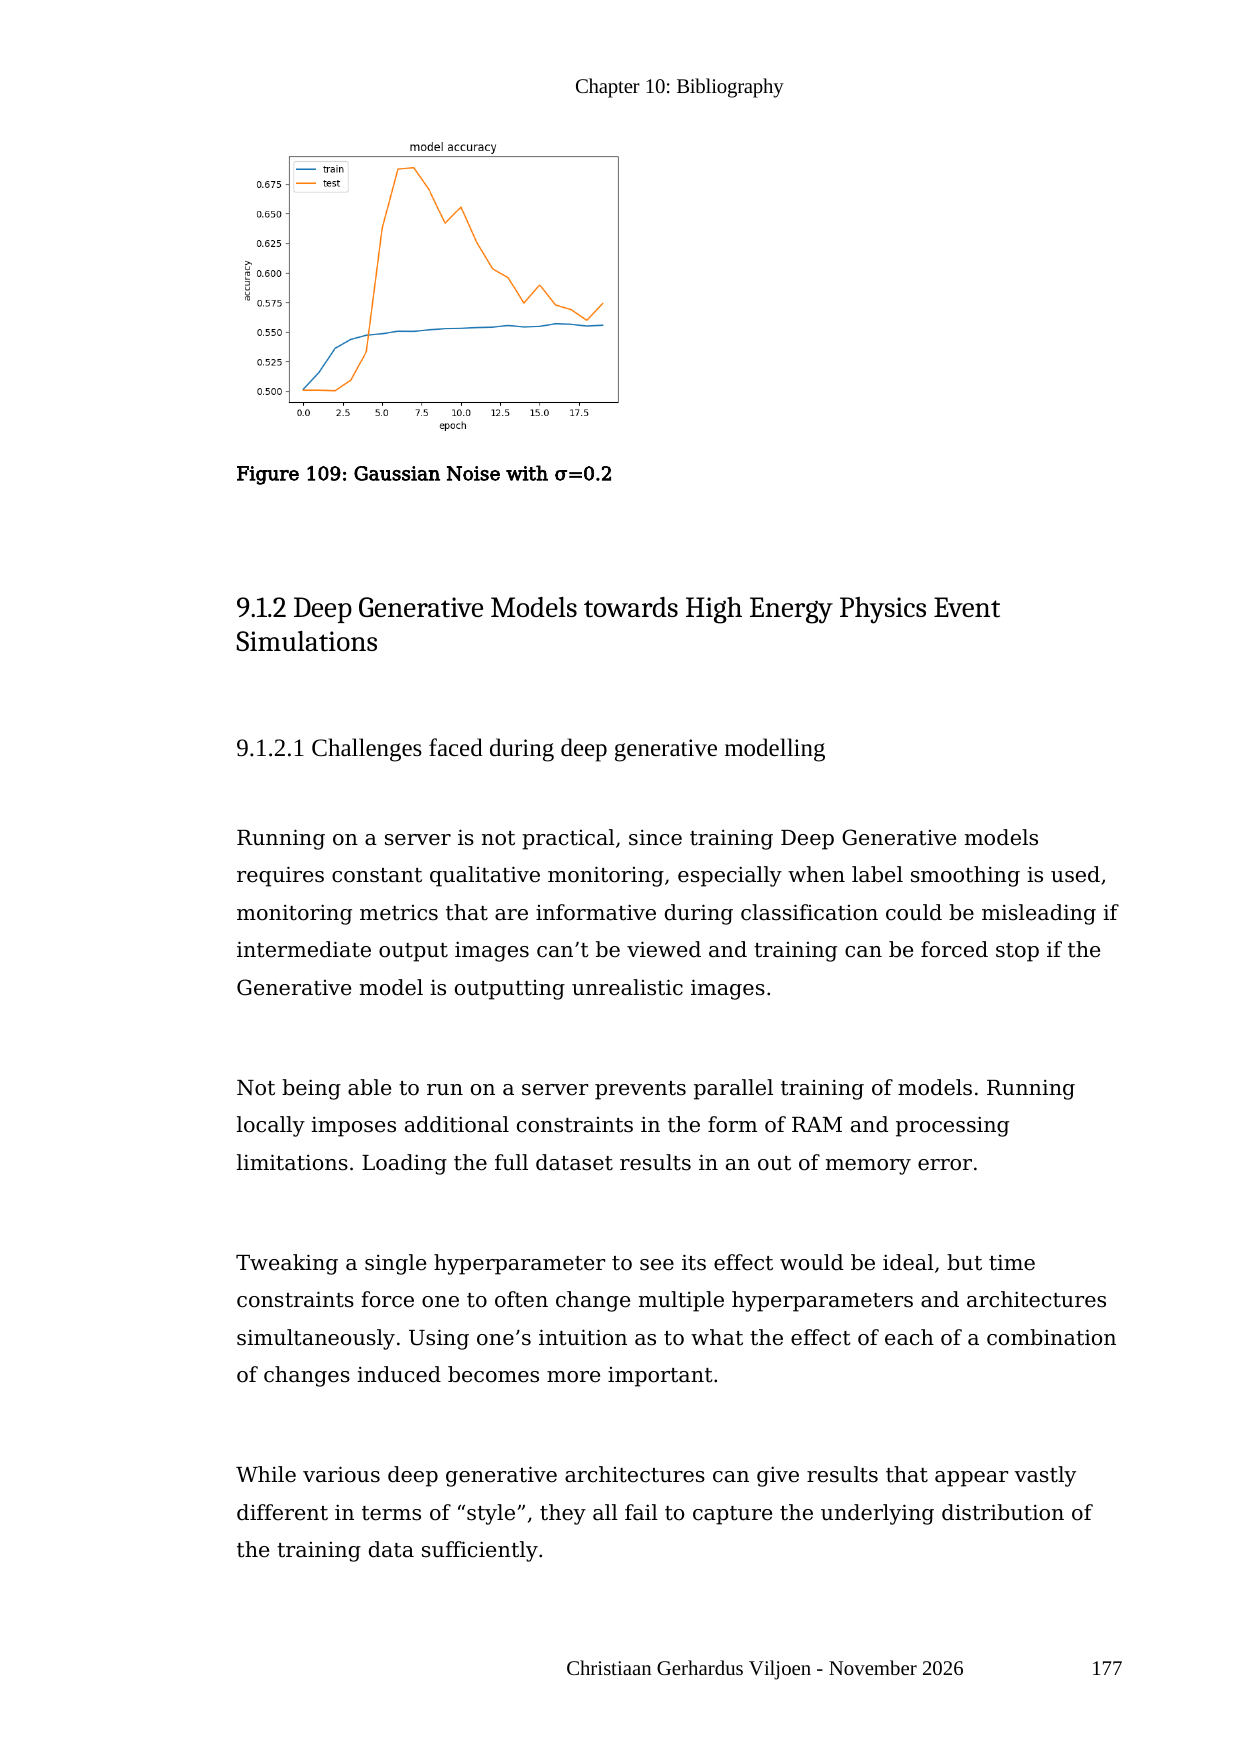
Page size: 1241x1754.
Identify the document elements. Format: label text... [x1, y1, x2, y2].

text Not being able to run on a server prevents parallel training of models. Running locally imposes additional constraints in the form of RAM and processing limitations. Loading the full dataset results in an out of memory error. [236, 1074, 1122, 1174]
text While various deep generative architectures can give results that appear vastly different in terms of “style”, they all fail to capture the underlying distribution of the training data sufficiently. [236, 1462, 1122, 1562]
text Tweaking a single hyperparameter to see its effect would be ideal, but time constraints force one to often change multiple hyperparameters and architectures simultaneously. Using one’s intuition as to what the effect of each of a combination of changes induced becomes more important. [236, 1249, 1122, 1387]
text Figure 109: Gaussian Noise with σ=0.2 [236, 462, 1122, 484]
text Running on a server is not practical, since training Deep Generative models requires constant qualitative monitoring, especially when label smoothing is used, monitoring metrics that are informative during classification could be misleading if intermediate output images can’t be viewed and training can be forced stop if the Generative model is outputting unrealistic images. [236, 824, 1122, 999]
subtitle Deep Generative Models towards High Energy Physics Event Simulations [236, 591, 1122, 658]
picture [236, 135, 626, 437]
subtitle Challenges faced during deep generative modelling [236, 733, 1122, 762]
